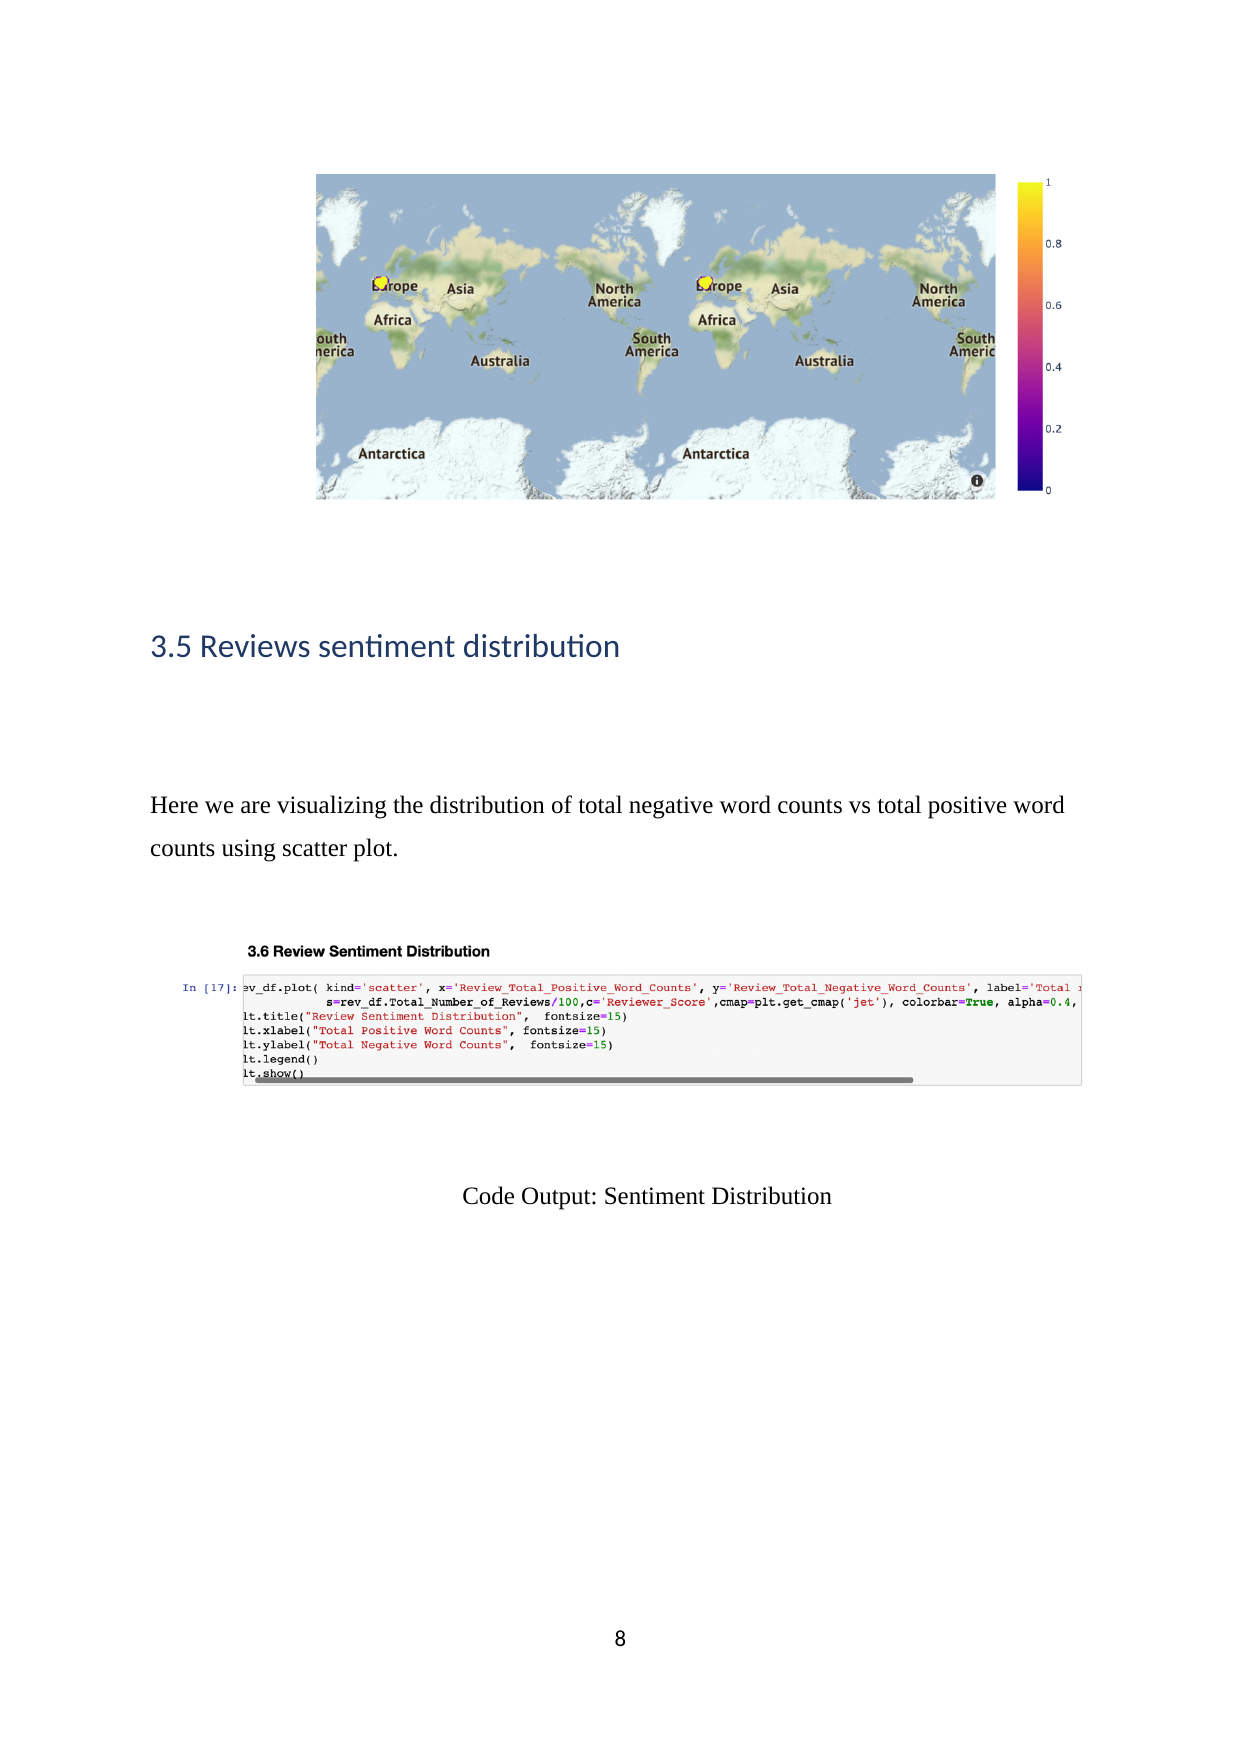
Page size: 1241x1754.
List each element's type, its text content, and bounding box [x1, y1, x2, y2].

picture [150, 150, 1091, 564]
text Here we are visualizing the distribution of total negative word counts vs total positive word counts using scatter plot. [150, 686, 1090, 862]
picture [150, 904, 1091, 1093]
subtitle 3.5 Reviews sentiment distribution [150, 625, 1090, 666]
